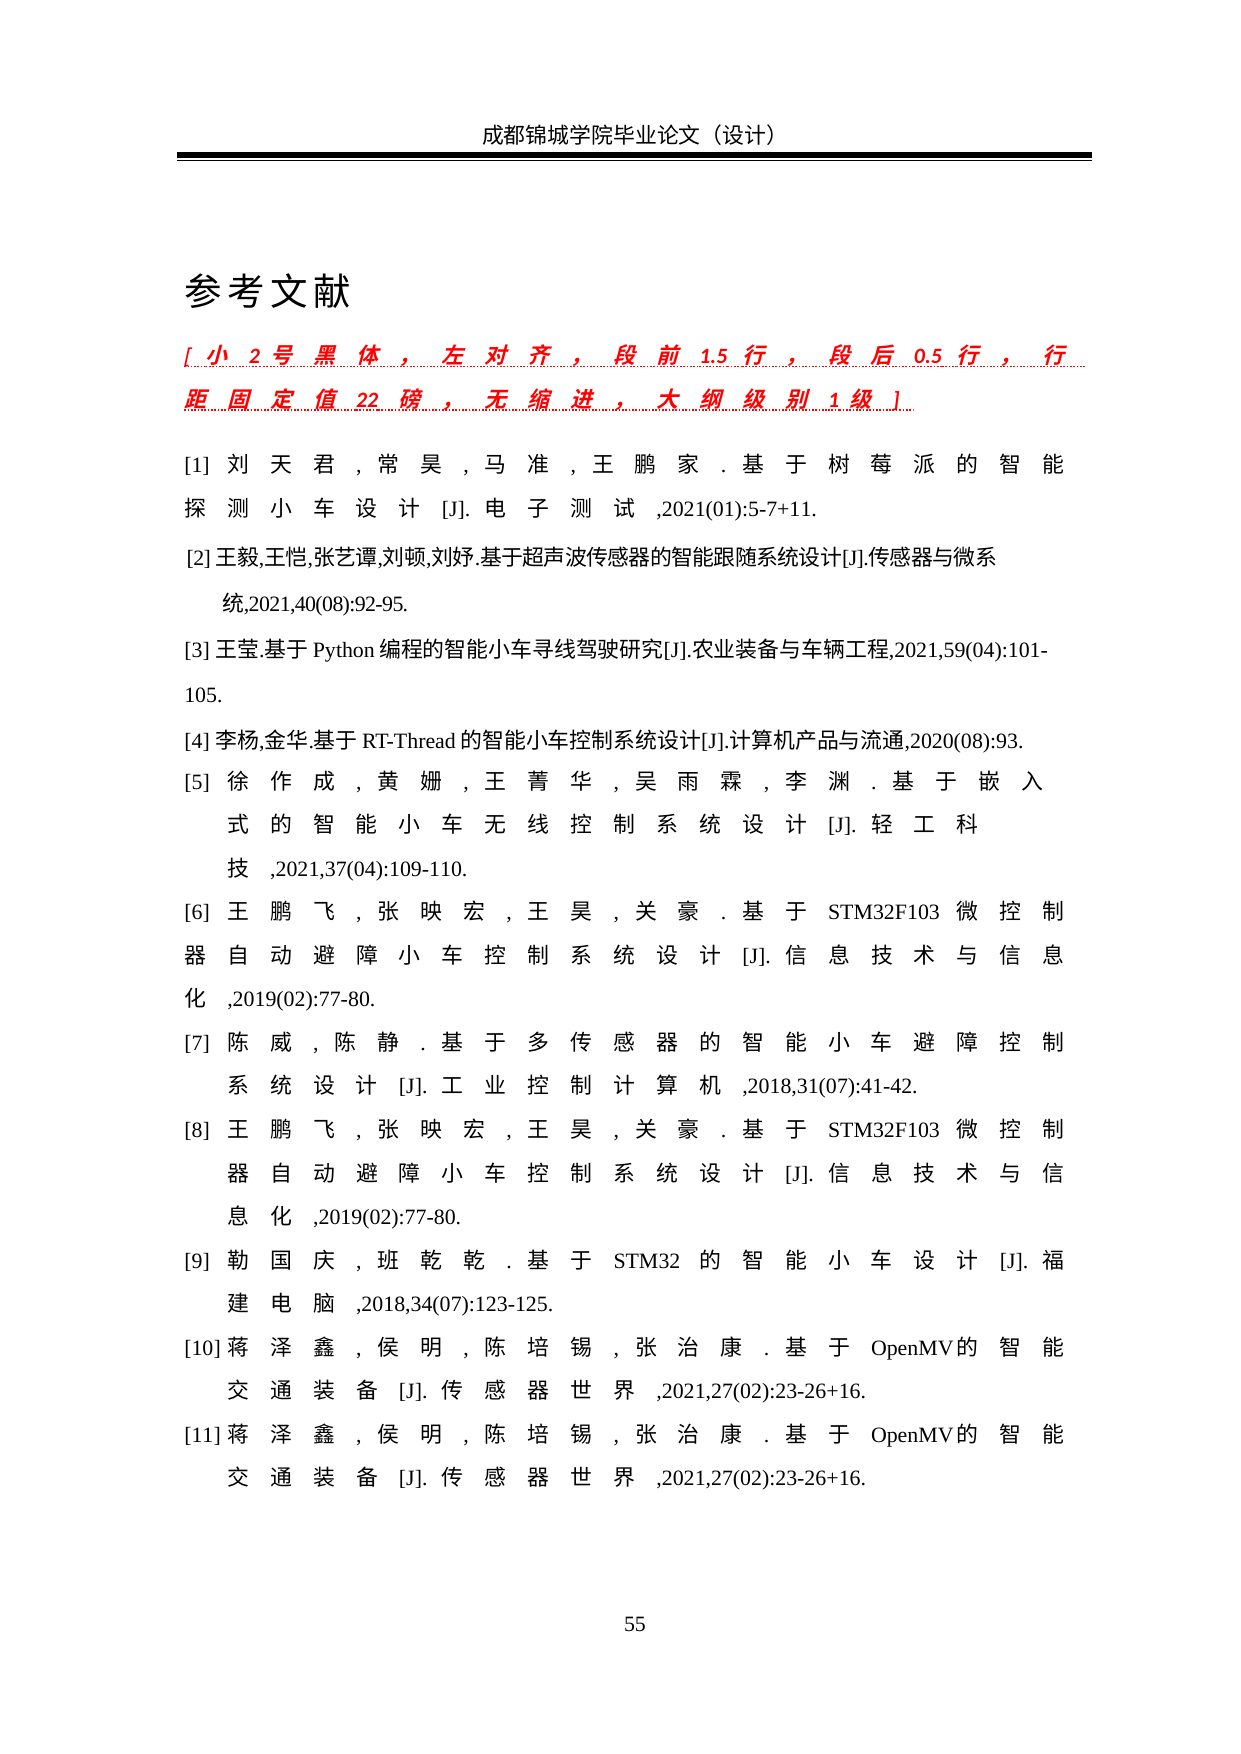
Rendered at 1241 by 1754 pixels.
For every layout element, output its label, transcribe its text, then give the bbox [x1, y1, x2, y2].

text [2] 王毅,王恺,张艺谭,刘顿,刘妤.基于超声波传感器的智能跟随系统设计[J].传感器与微系统,2021,40(08):92-95. [186, 529, 1085, 620]
text [8] 王鹏飞,张映宏,王昊,关豪.基于STM32F103微控制器自动避障小车控制系统设计[J].信息技术与信息化,2019(02):77-80. [184, 1106, 1085, 1237]
text [10] 蒋泽鑫,侯明,陈培锡,张治康.基于OpenMV的智能交通装备[J].传感器世界,2021,27(02):23-26+16. [184, 1324, 1085, 1411]
text [9] 勒国庆,班乾乾.基于STM32的智能小车设计[J].福建电脑,2018,34(07):123-125. [184, 1237, 1085, 1324]
text [3] 王莹.基于Python编程的智能小车寻线驾驶研究[J].农业装备与车辆工程,2021,59(04):101-105. [184, 620, 1085, 712]
text [1] 刘天君,常昊,马准,王鹏家.基于树莓派的智能探测小车设计[J].电子测试,2021(01):5-7+11. [184, 442, 1085, 529]
text [5] 徐作成,黄姗,王菁华,吴雨霖,李渊.基于嵌入式的智能小车无线控制系统设计[J].轻工科技,2021,37(04):109-110. [184, 758, 1085, 888]
text [4] 李杨,金华.基于RT-Thread的智能小车控制系统设计[J].计算机产品与流通,2020(08):93. [184, 712, 1085, 758]
text 参考文献 [小2号黑体，左对齐，段前1.5行，段后0.5行，行距固定值22磅，无缩进，大纲级别1级] [184, 246, 1085, 420]
text [11] 蒋泽鑫,侯明,陈培锡,张治康.基于OpenMV的智能交通装备[J].传感器世界,2021,27(02):23-26+16. [184, 1411, 1085, 1498]
text [7] 陈威,陈静.基于多传感器的智能小车避障控制系统设计[J].工业控制计算机,2018,31(07):41-42. [184, 1019, 1085, 1106]
text [6] 王鹏飞,张映宏,王昊,关豪.基于STM32F103微控制器自动避障小车控制系统设计[J].信息技术与信息化,2019(02):77-80. [184, 888, 1085, 1019]
